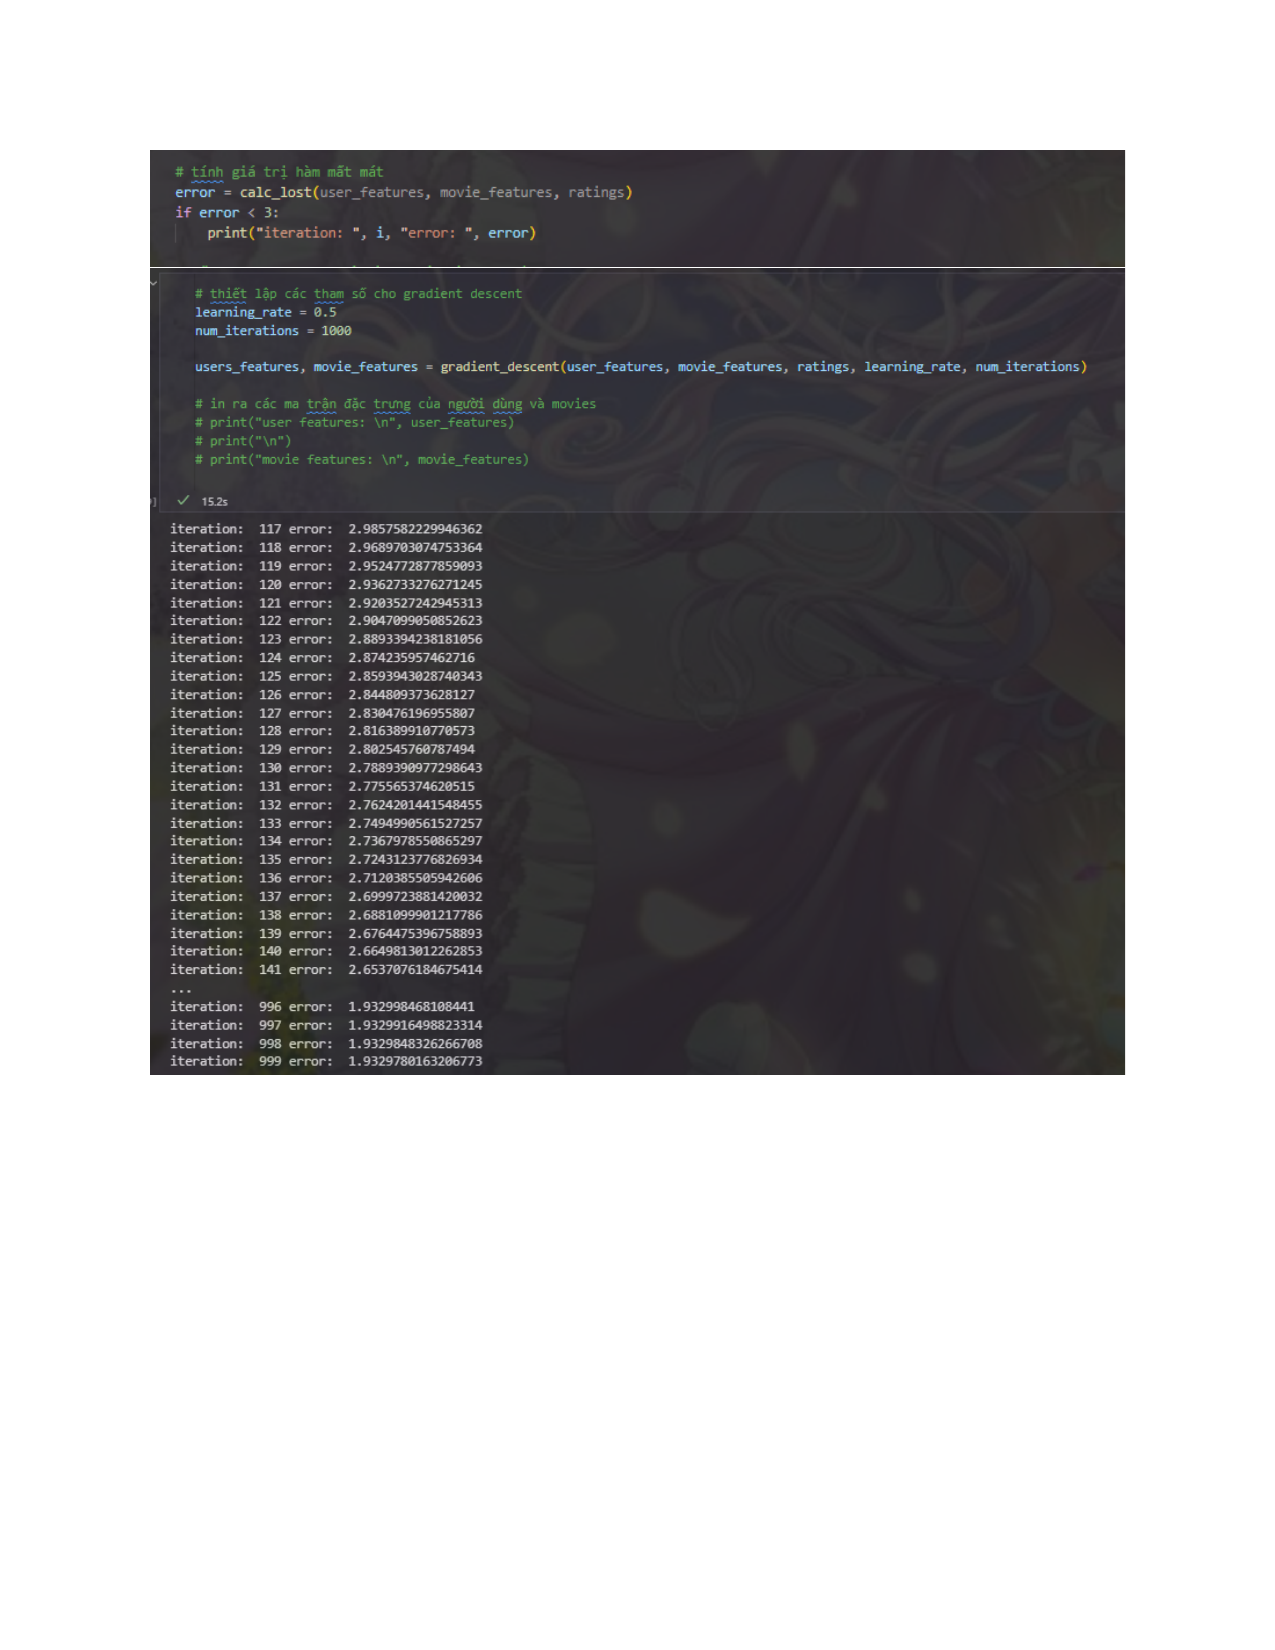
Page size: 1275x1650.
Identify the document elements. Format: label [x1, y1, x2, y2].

picture [150, 268, 1125, 1075]
picture [150, 150, 1125, 267]
